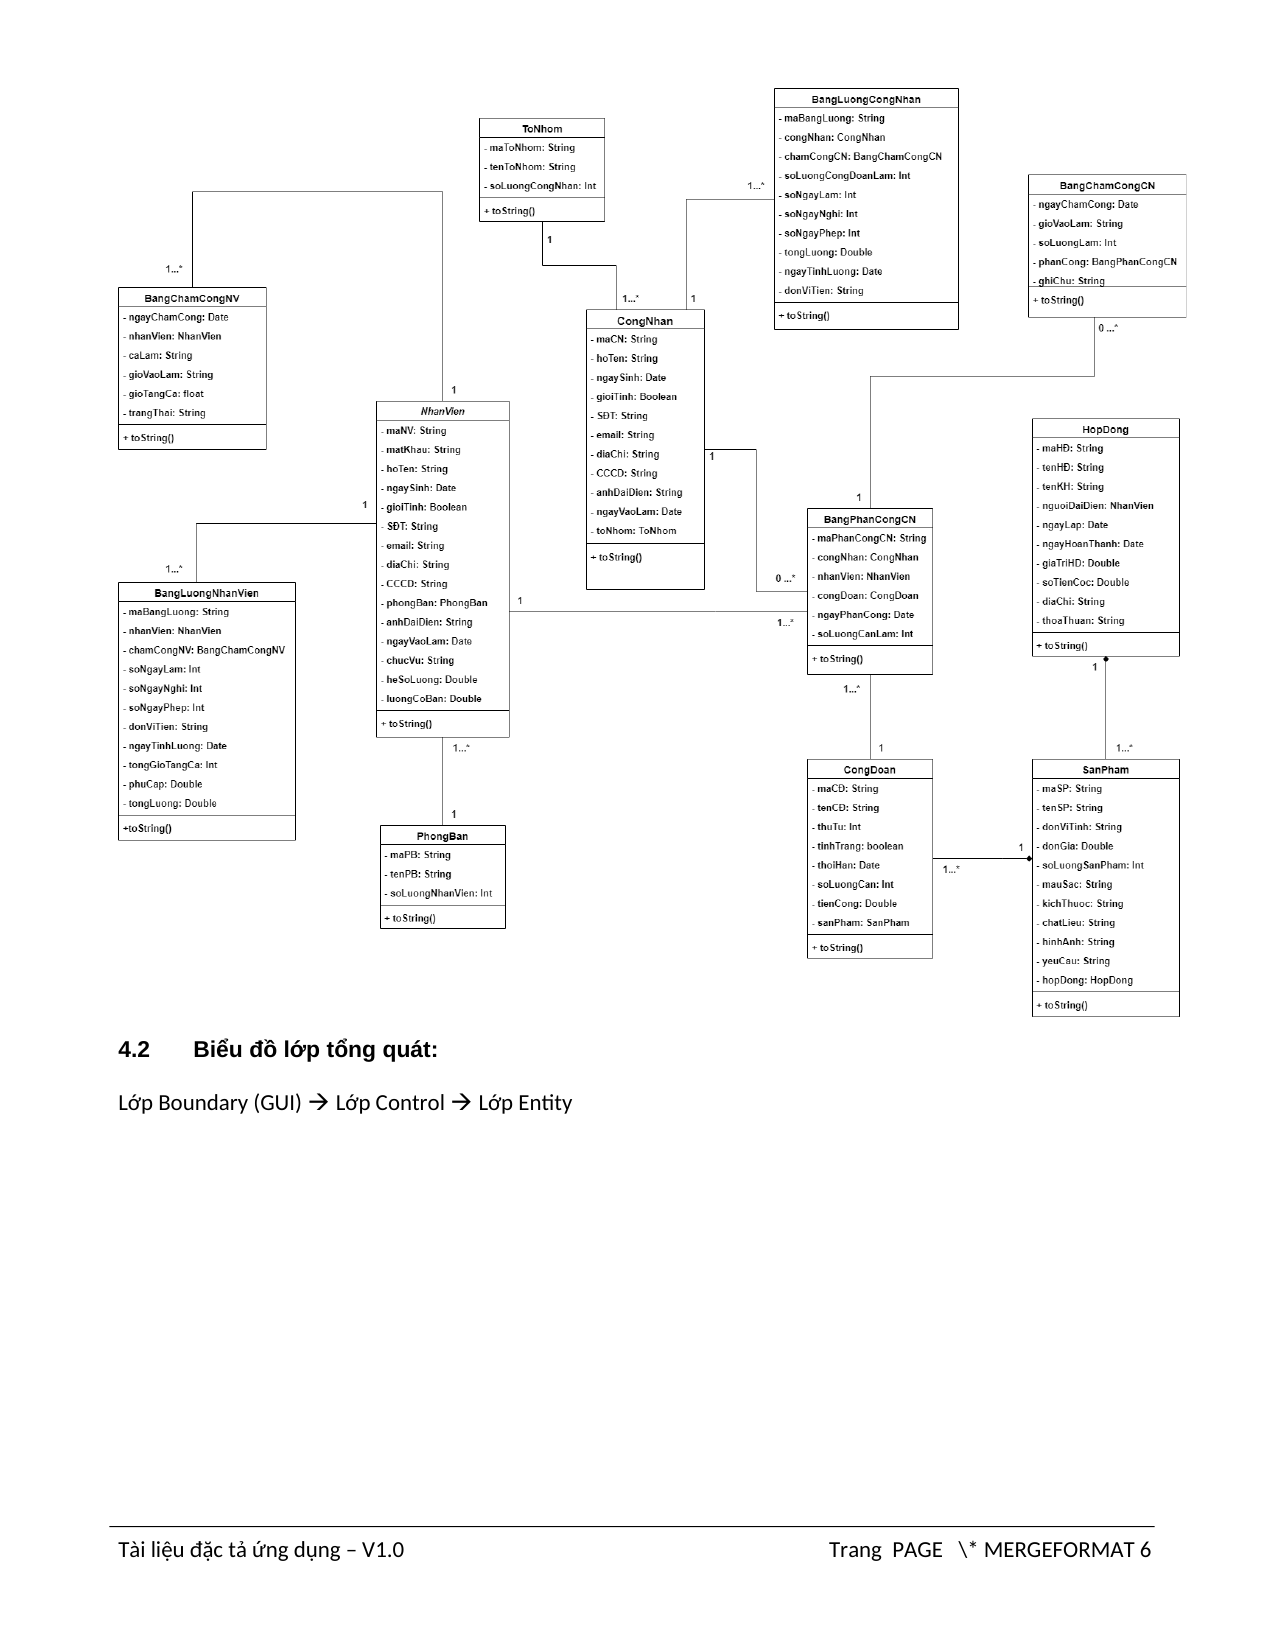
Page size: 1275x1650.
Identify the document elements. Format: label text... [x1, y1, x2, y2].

text Lớp Boundary (GUI) Lớp Control Lớp Entity [118, 1088, 1186, 1116]
picture [118, 88, 1187, 1017]
subtitle Biểu đồ lớp tổng quát: [118, 1036, 1186, 1062]
